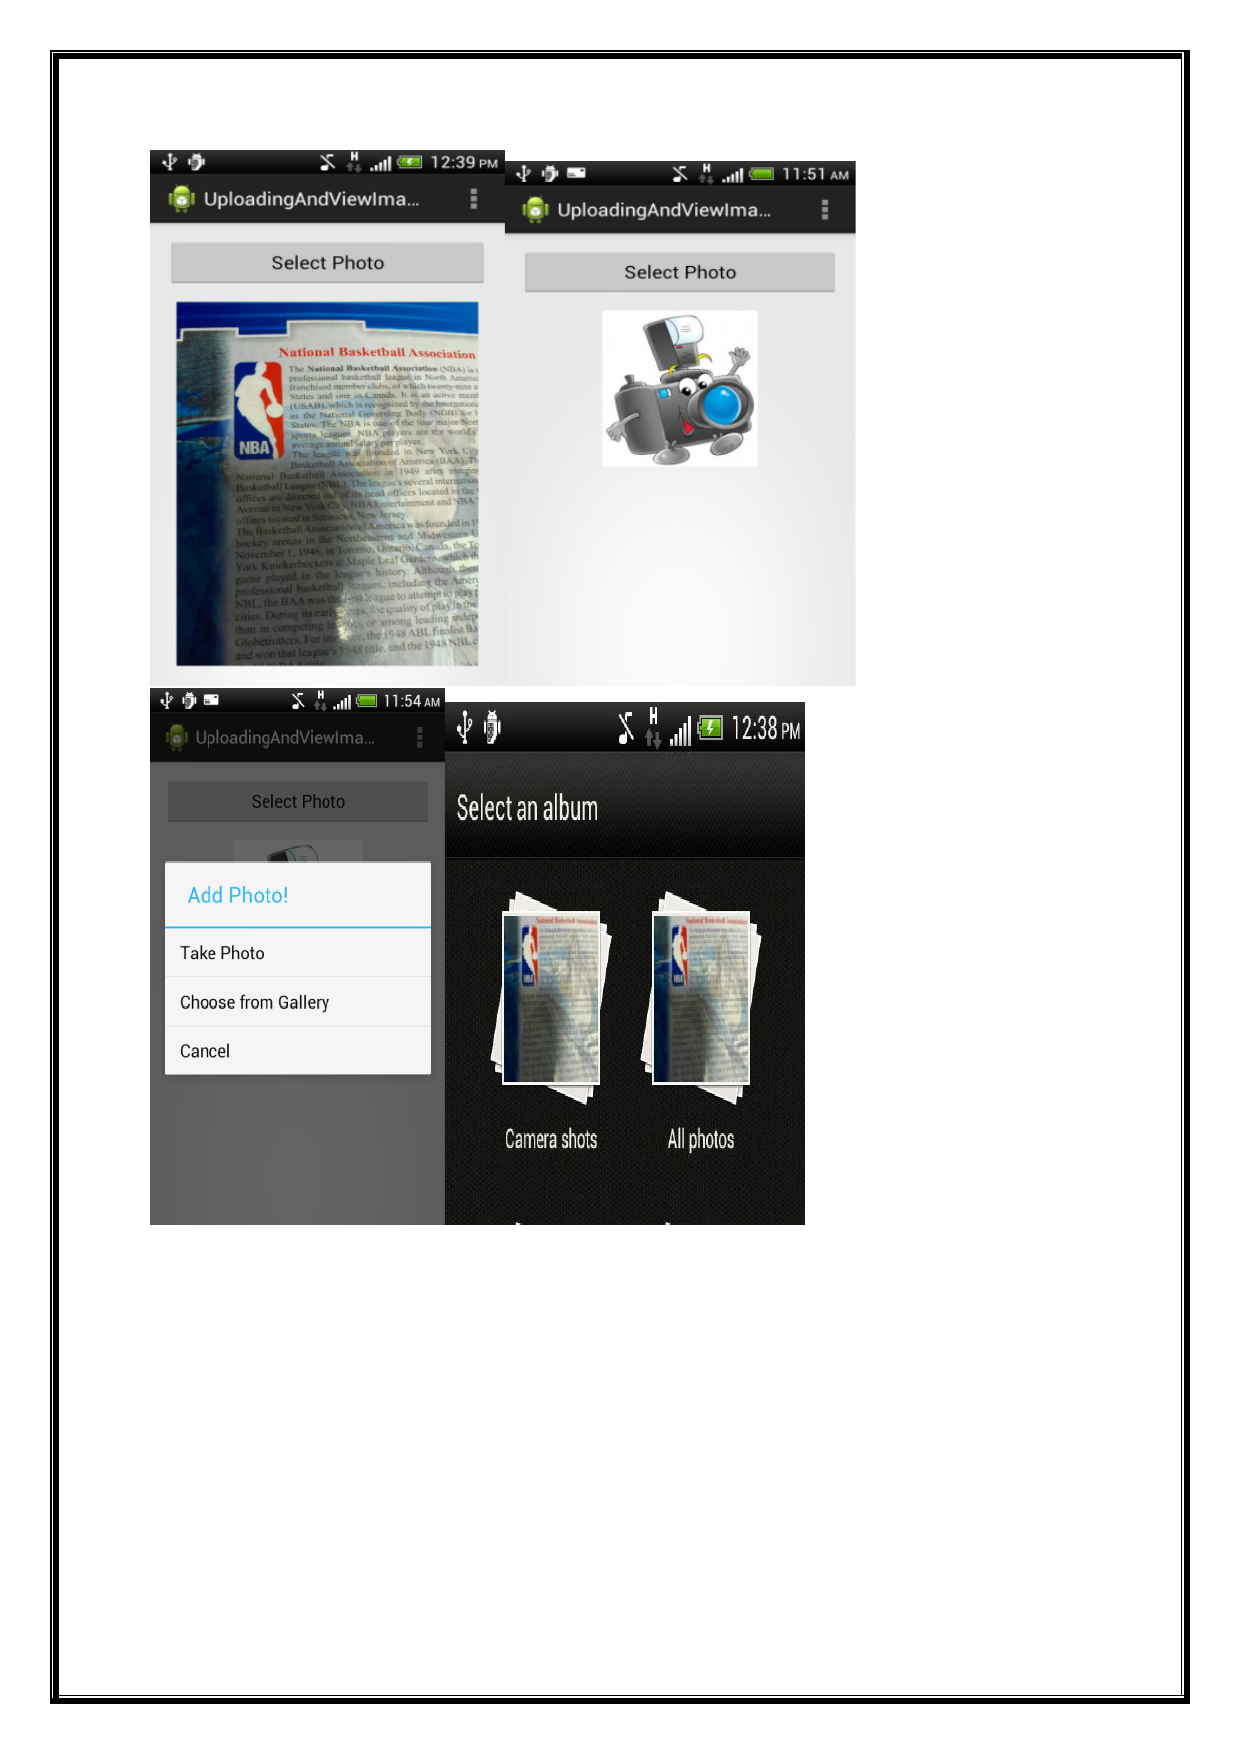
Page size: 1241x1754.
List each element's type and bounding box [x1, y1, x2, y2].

picture [150, 688, 805, 1225]
picture [150, 150, 856, 686]
